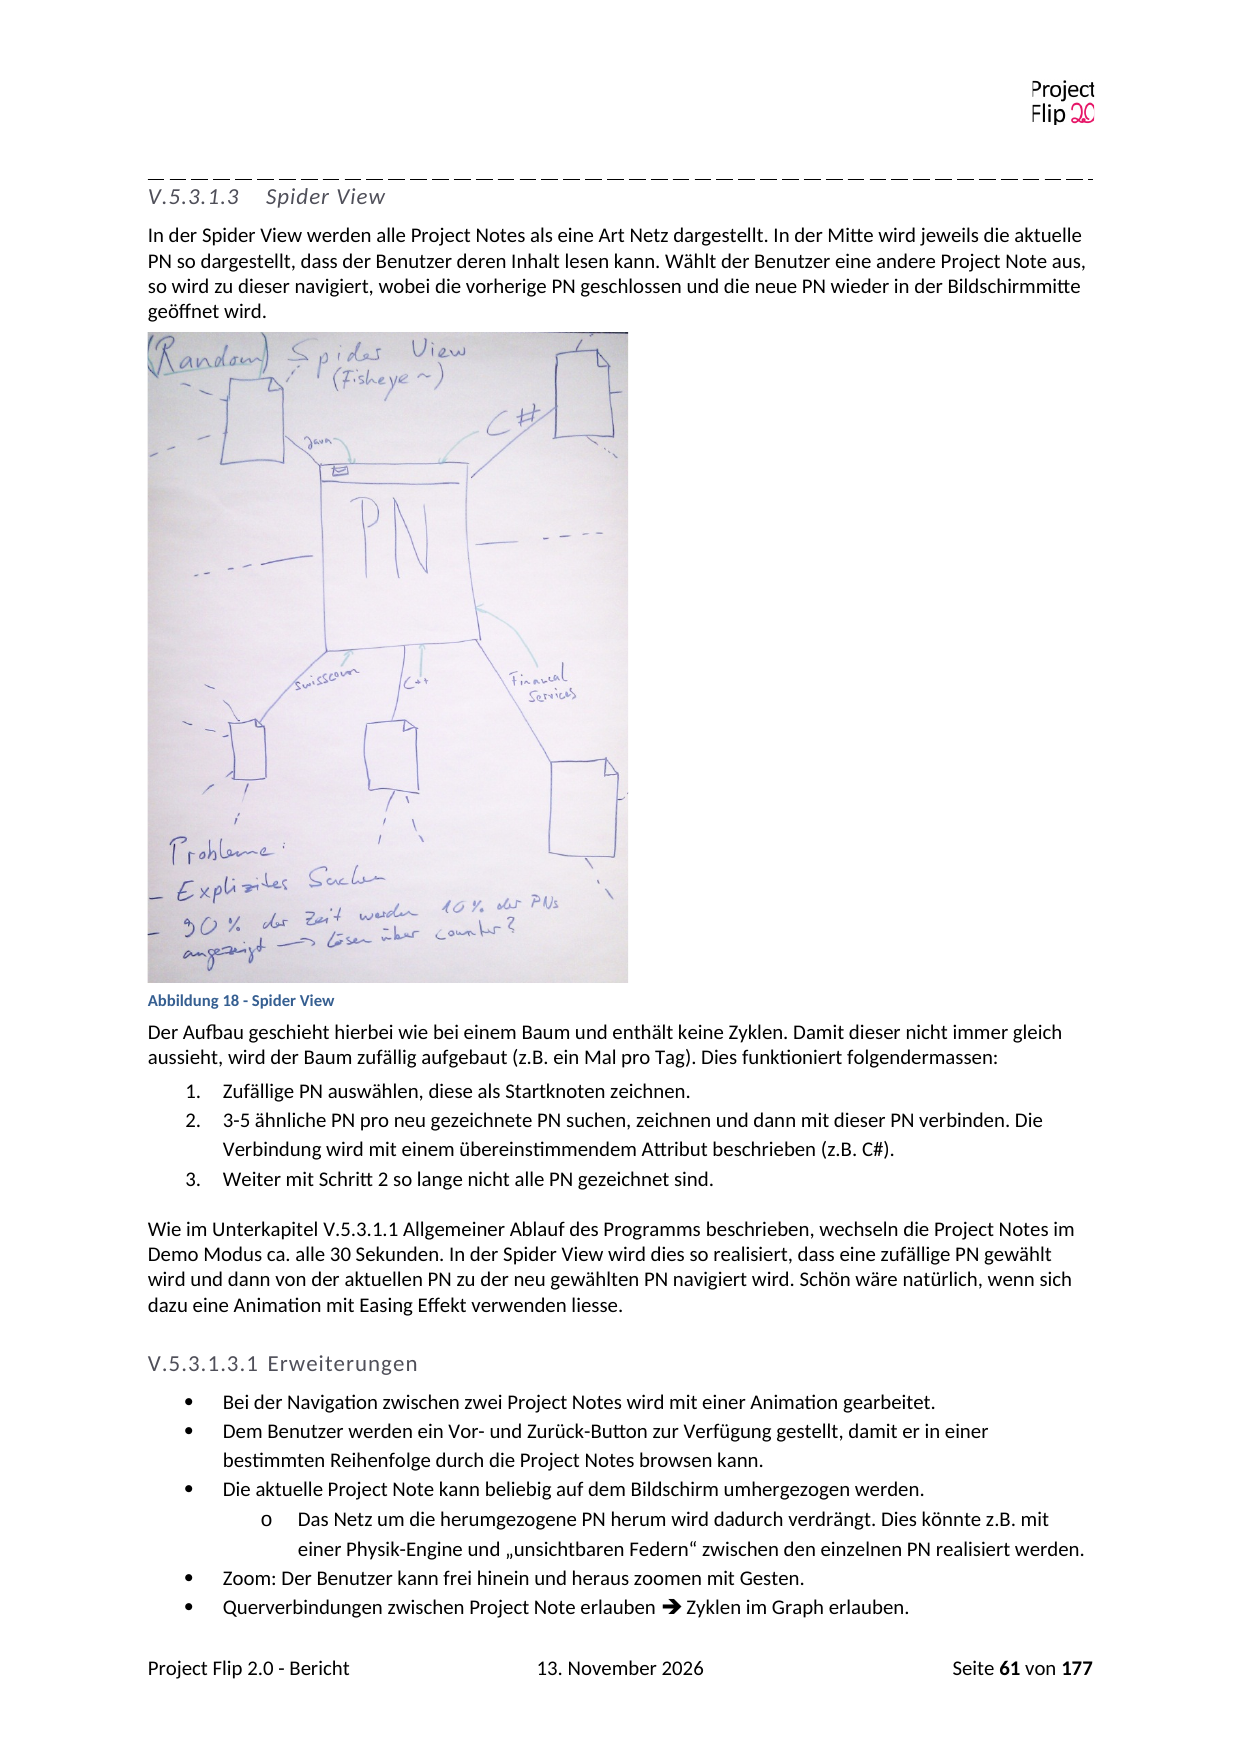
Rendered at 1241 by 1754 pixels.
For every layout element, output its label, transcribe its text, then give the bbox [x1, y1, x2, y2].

list Zoom: Der Benutzer kann frei hinein und heraus zoomen mit Gesten. [185, 1565, 1093, 1591]
list Die aktuelle Project Note kann beliebig auf dem Bildschirm umhergezogen werden. [185, 1477, 1093, 1502]
list Querverbindungen zwischen Project Note erlauben Zyklen im Graph erlauben. [185, 1594, 1093, 1620]
list Dem Benutzer werden ein Vor- und Zurück-Button zur Verfügung gestellt, damit er in einer bestimmten Reihenfolge durch die Project Notes browsen kann. [185, 1418, 1093, 1473]
list Das Netz um die herumgezogene PN herum wird dadurch verdrängt. Dies könnte z.B. mit einer Physik-Engine und „unsichtbaren Federn“ zwischen den einzelnen PN realisiert werden. [260, 1506, 1093, 1561]
text Wie im Unterkapitel V.5.3.1.1 Allgemeiner Ablauf des Programms beschrieben, wechseln die Project Notes im Demo Modus ca. alle 30 Sekunden. In der Spider View wird dies so realisiert, dass eine zufällige PN gewählt wird und dann von der aktuellen PN zu der neu gewählten PN navigiert wird. Schön wäre natürlich, wenn sich dazu eine Animation mit Easing Effekt verwenden liesse. [148, 1216, 1093, 1317]
subtitle Erweiterungen [148, 1349, 1093, 1377]
picture [147, 332, 629, 983]
list Weiter mit Schritt 2 so lange nicht alle PN gezeichnet sind. [185, 1166, 1093, 1191]
picture [1081, 79, 1097, 124]
list 3-5 ähnliche PN pro neu gezeichnete PN suchen, zeichnen und dann mit dieser PN verbinden. Die Verbindung wird mit einem übereinstimmendem Attribut beschrieben (z.B. C#). [185, 1107, 1093, 1162]
subtitle Spider View [148, 179, 1093, 210]
text In der Spider View werden alle Project Notes als eine Art Netz dargestellt. In der Mitte wird jeweils die aktuelle PN so dargestellt, dass der Benutzer deren Inhalt lesen kann. Wählt der Benutzer eine andere Project Note aus, so wird zu dieser navigiert, wobei die vorherige PN geschlossen und die neue PN wieder in der Bildschirmmitte geöffnet wird. [148, 222, 1093, 324]
text Abbildung 18 - Spider View [148, 990, 1093, 1011]
text Der Aufbau geschieht hierbei wie bei einem Baum und enthält keine Zyklen. Damit dieser nicht immer gleich aussieht, wird der Baum zufällig aufgebaut (z.B. ein Mal pro Tag). Dies funktioniert folgendermassen: [148, 1019, 1093, 1070]
list Zufällige PN auswählen, diese als Startknoten zeichnen. [185, 1078, 1093, 1104]
list Bei der Navigation zwischen zwei Project Notes wird mit einer Animation gearbeitet. [185, 1389, 1093, 1414]
